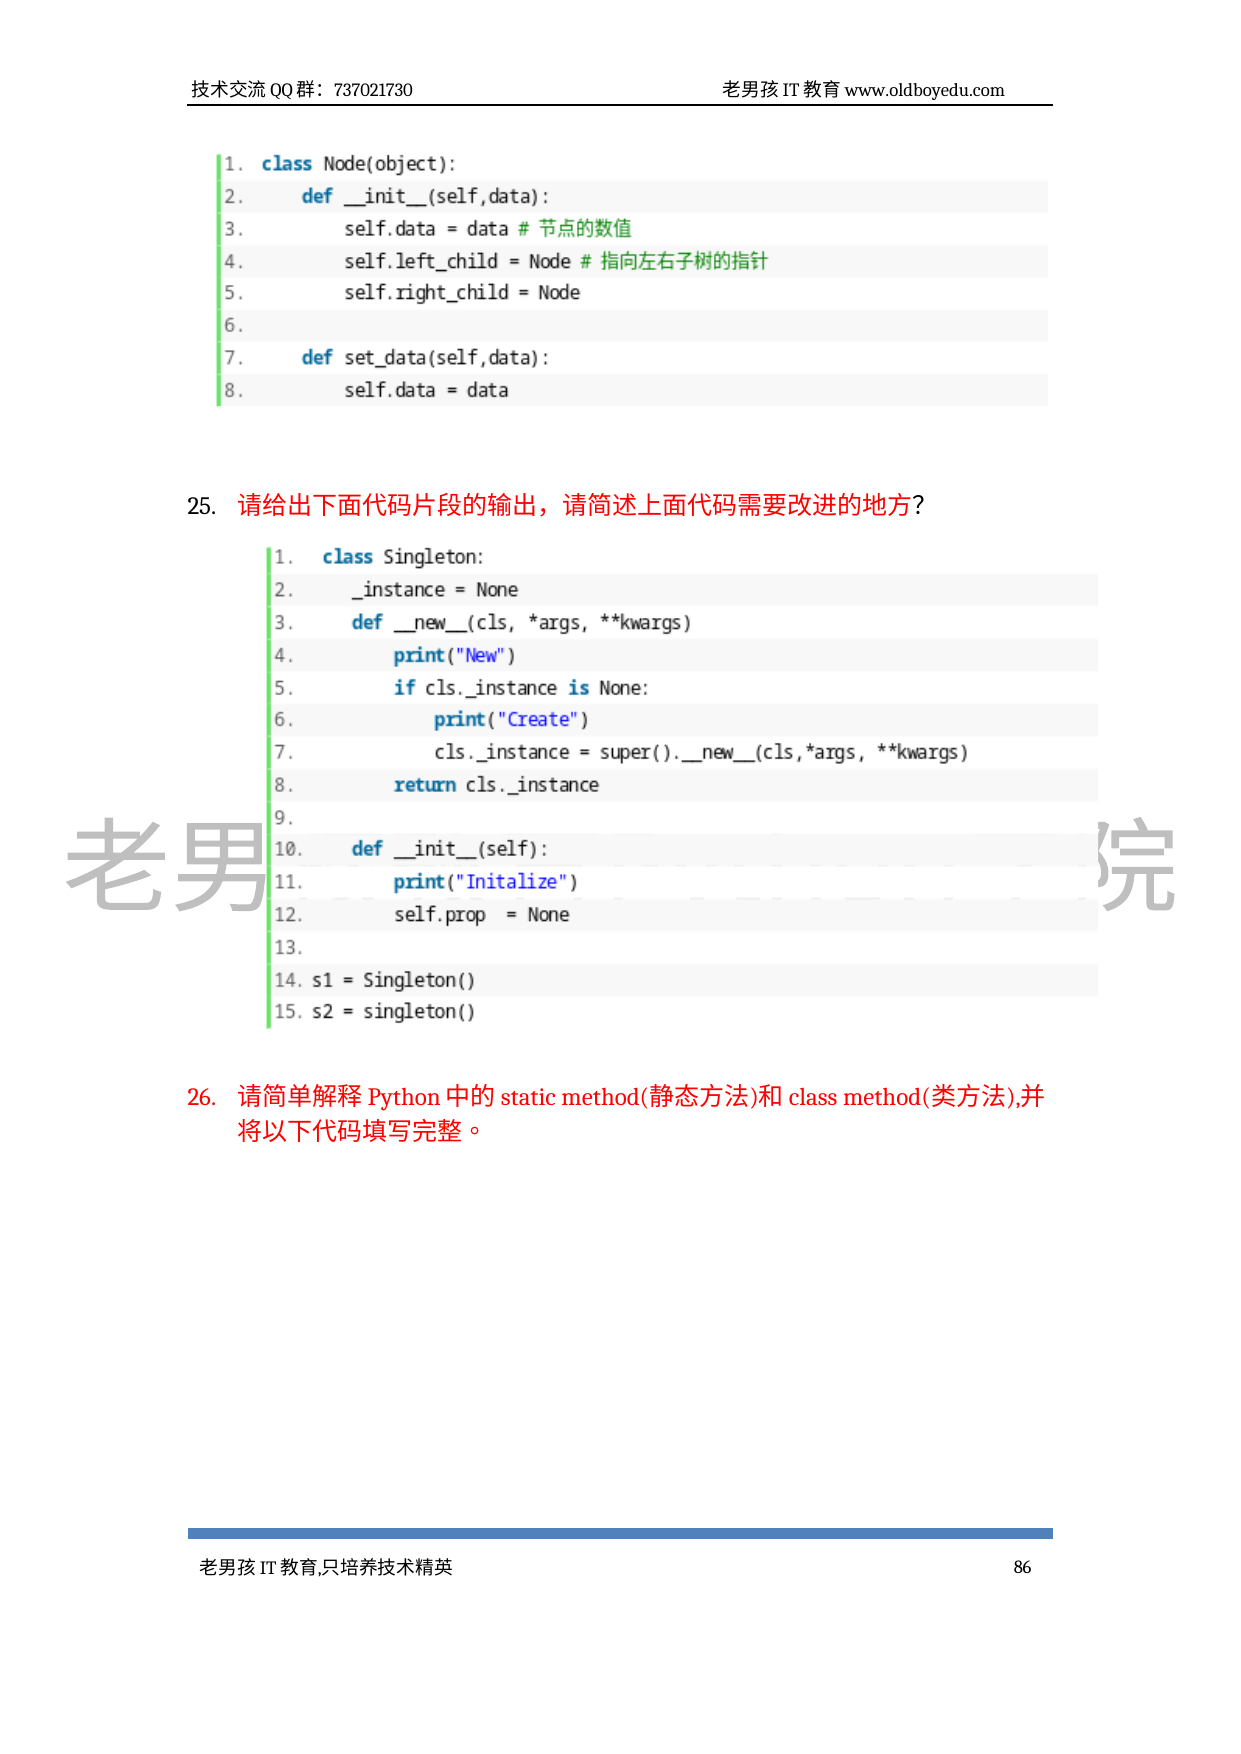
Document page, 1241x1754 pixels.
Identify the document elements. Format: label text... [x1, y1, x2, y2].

list 请给出下面代码片段的输出，请简述上面代码需要改进的地方？ [187, 486, 1053, 522]
list 请简单解释Python中的static method(静态方法)和class method(类方法),并将以下代码填写完整。 [187, 1079, 1053, 1147]
